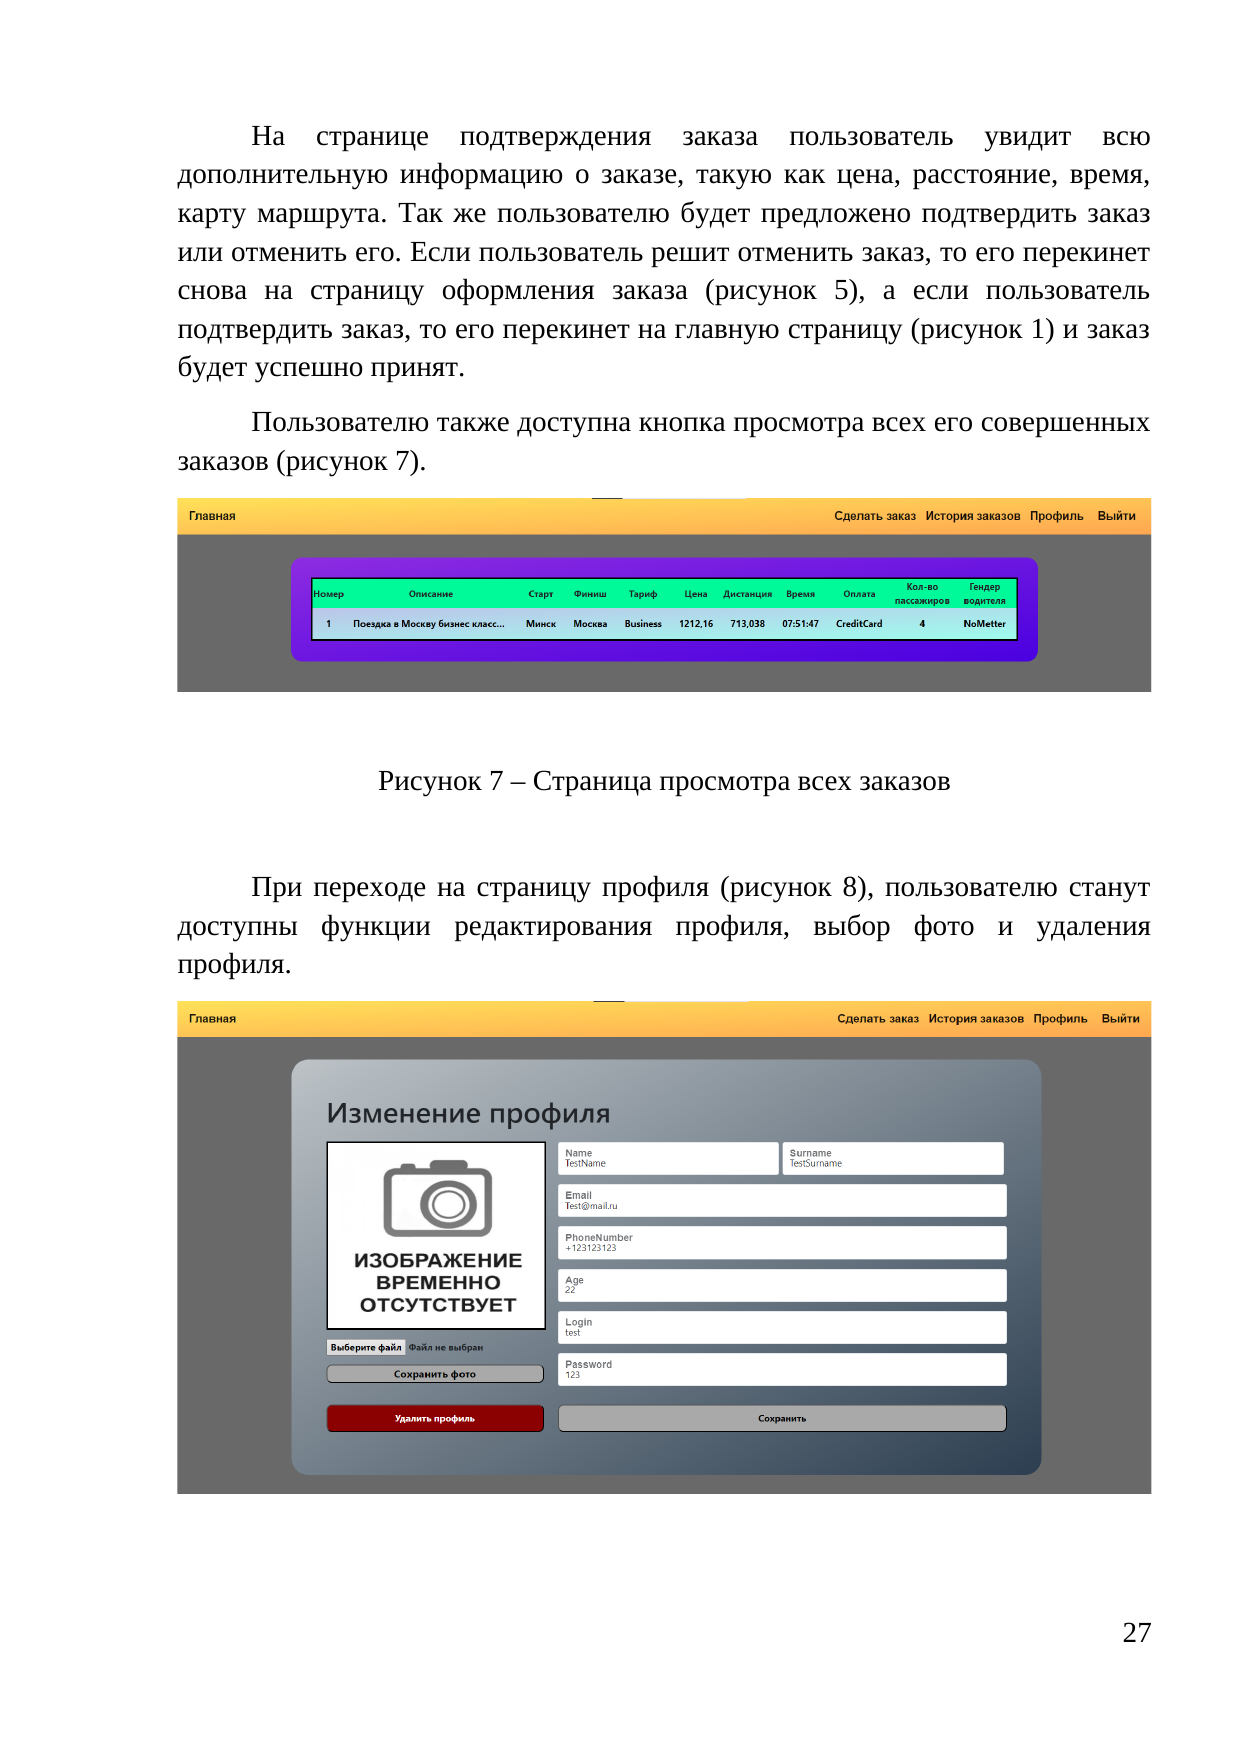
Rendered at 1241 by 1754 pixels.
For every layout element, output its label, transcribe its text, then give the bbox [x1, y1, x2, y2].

picture [177, 1001, 1152, 1494]
text При переходе на страницу профиля (рисунок 8), пользователю станут доступны функции редактирования профиля, выбор фото и удаления профиля. [177, 869, 1152, 980]
text На странице подтверждения заказа пользователь увидит всю дополнительную информацию о заказе, такую как цена, расстояние, время, карту маршрута. Tак же пользователю будет предложено подтвердить заказ или отменить его. Если пользователь решит отменить заказ, то его перекинет снова на страницу оформления заказа (рисунок 5), а если пользователь подтвердить заказ, то его перекинет на главную страницу (рисунок 1) и заказ будет успешно принят. [177, 118, 1152, 383]
picture [177, 498, 1152, 692]
text Пользователю также доступна кнопка просмотра всех его совершенных заказов (рисунок 7). [177, 404, 1152, 477]
text Рисунок 7 – Страница просмотра всех заказов [177, 763, 1152, 797]
